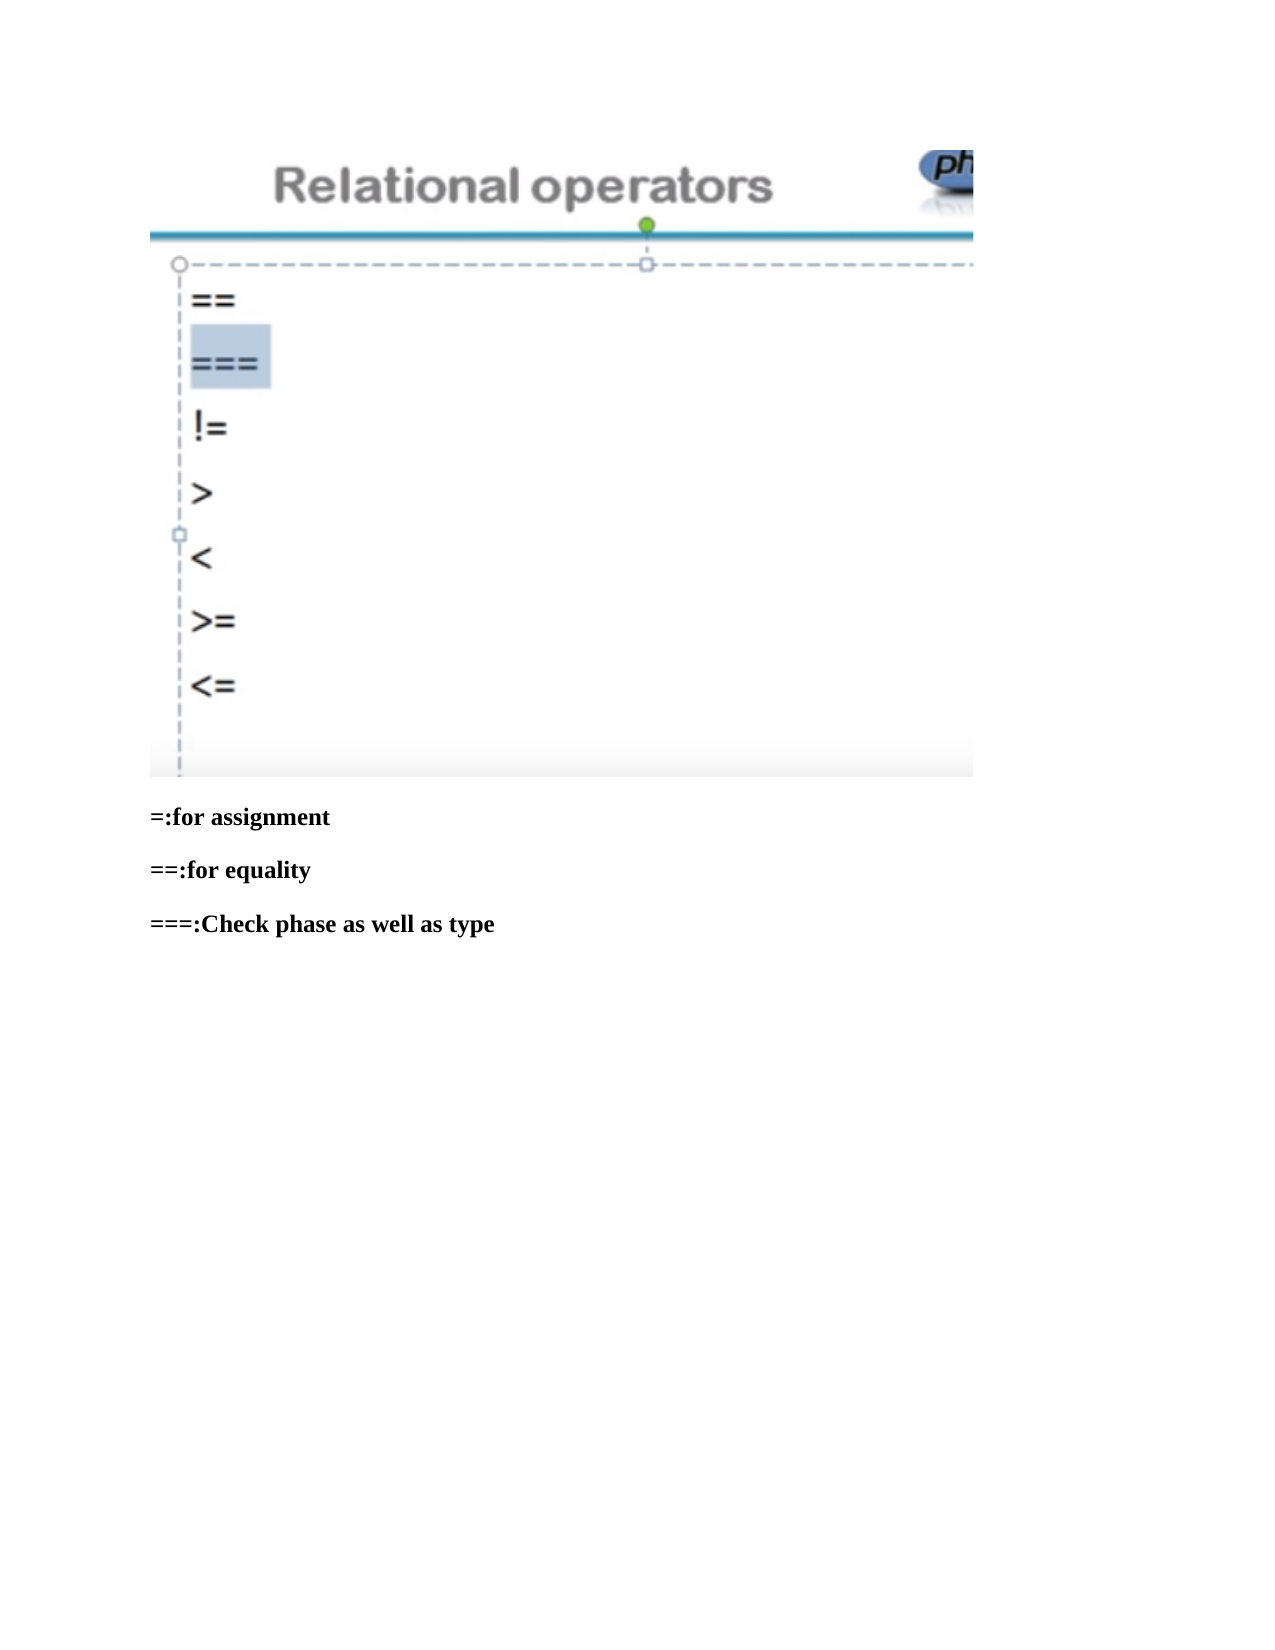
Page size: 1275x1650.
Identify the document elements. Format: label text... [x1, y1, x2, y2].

picture [150, 150, 974, 777]
text =:for assignment [150, 802, 1125, 830]
text ===:Check phase as well as type [150, 909, 1125, 938]
text ==:for equality [150, 855, 1125, 884]
